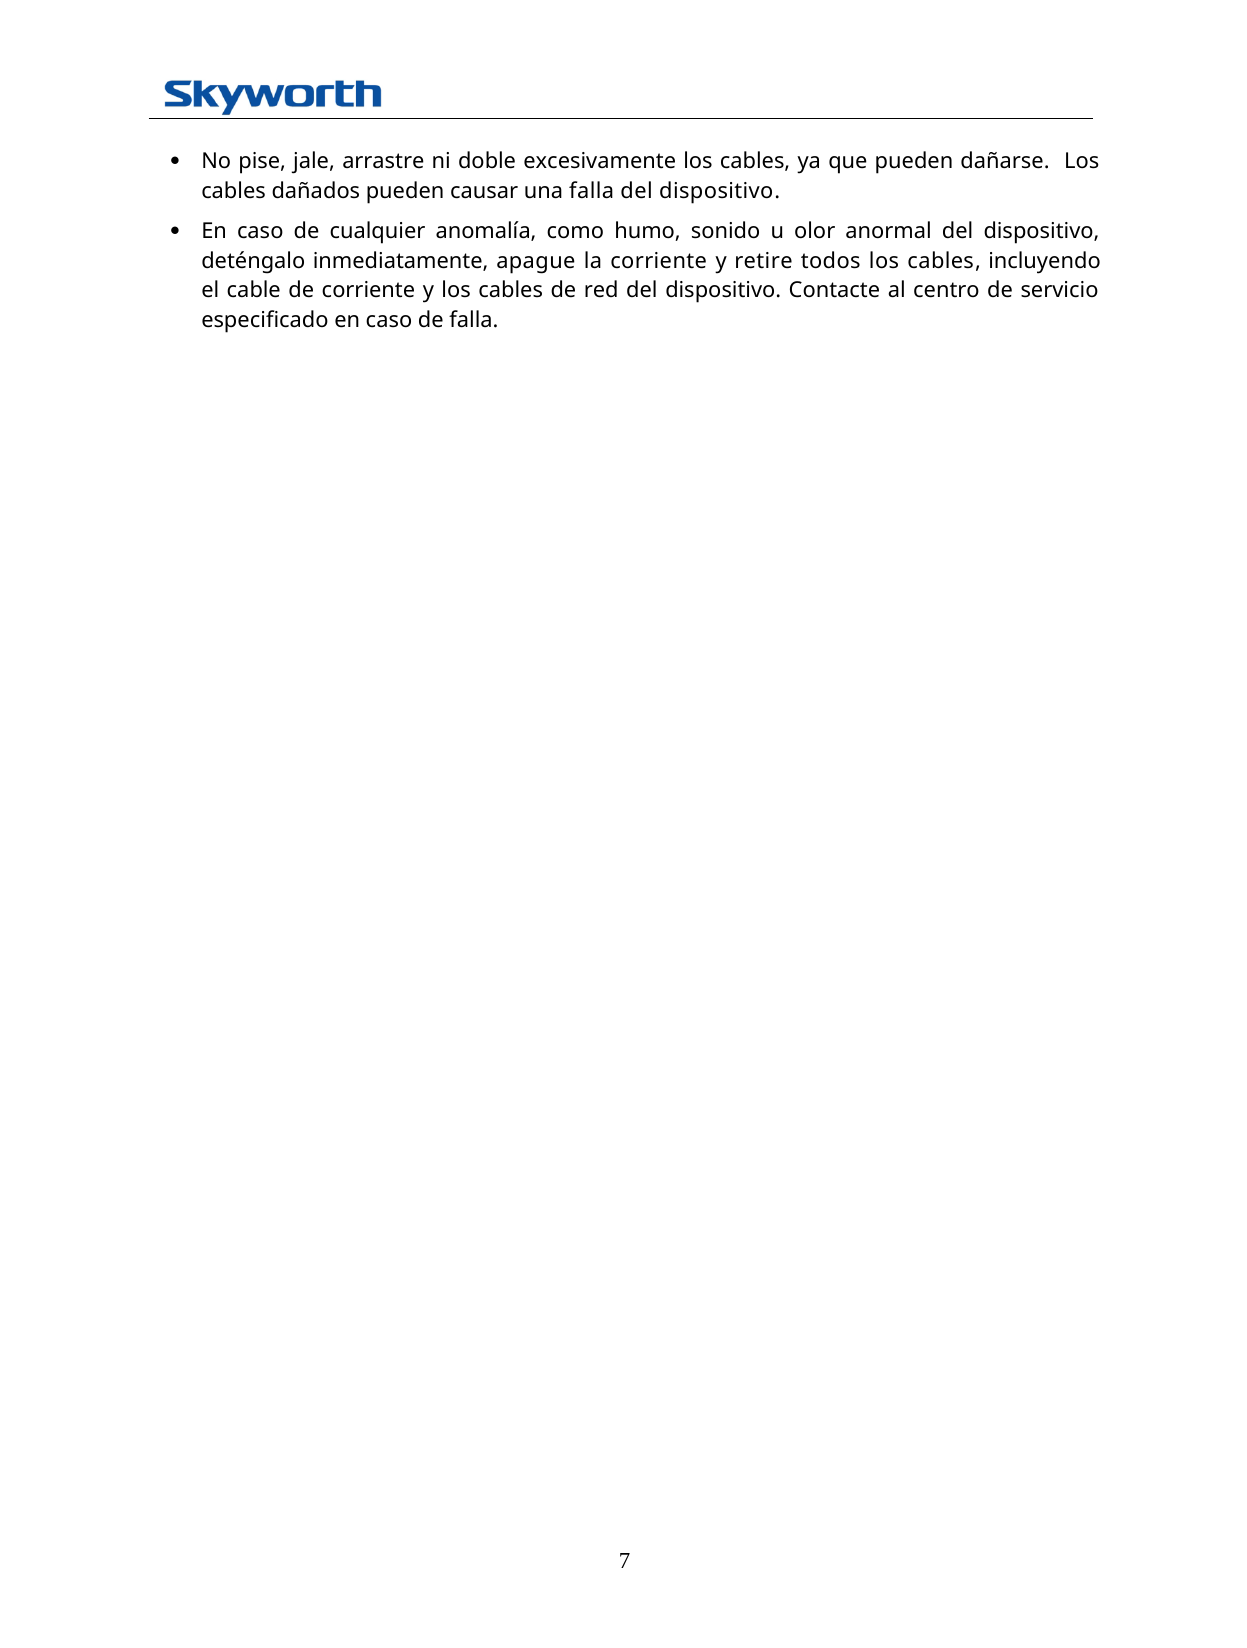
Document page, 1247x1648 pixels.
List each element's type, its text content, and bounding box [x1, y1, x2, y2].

list No pise, jale, arrastre ni doble excesivamente los cables, ya que pueden dañarse. Los cables dañados pueden causar una falla del dispositivo. [171, 145, 1101, 204]
list En caso de cualquier anomalía, como humo, sonido u olor anormal del dispositivo, deténgalo inmediatamente, apague la corriente y retire todos los cables, incluyendo el cable de corriente y los cables de red del dispositivo. Contacte al centro de servicio especificado en caso de falla. [171, 215, 1101, 334]
